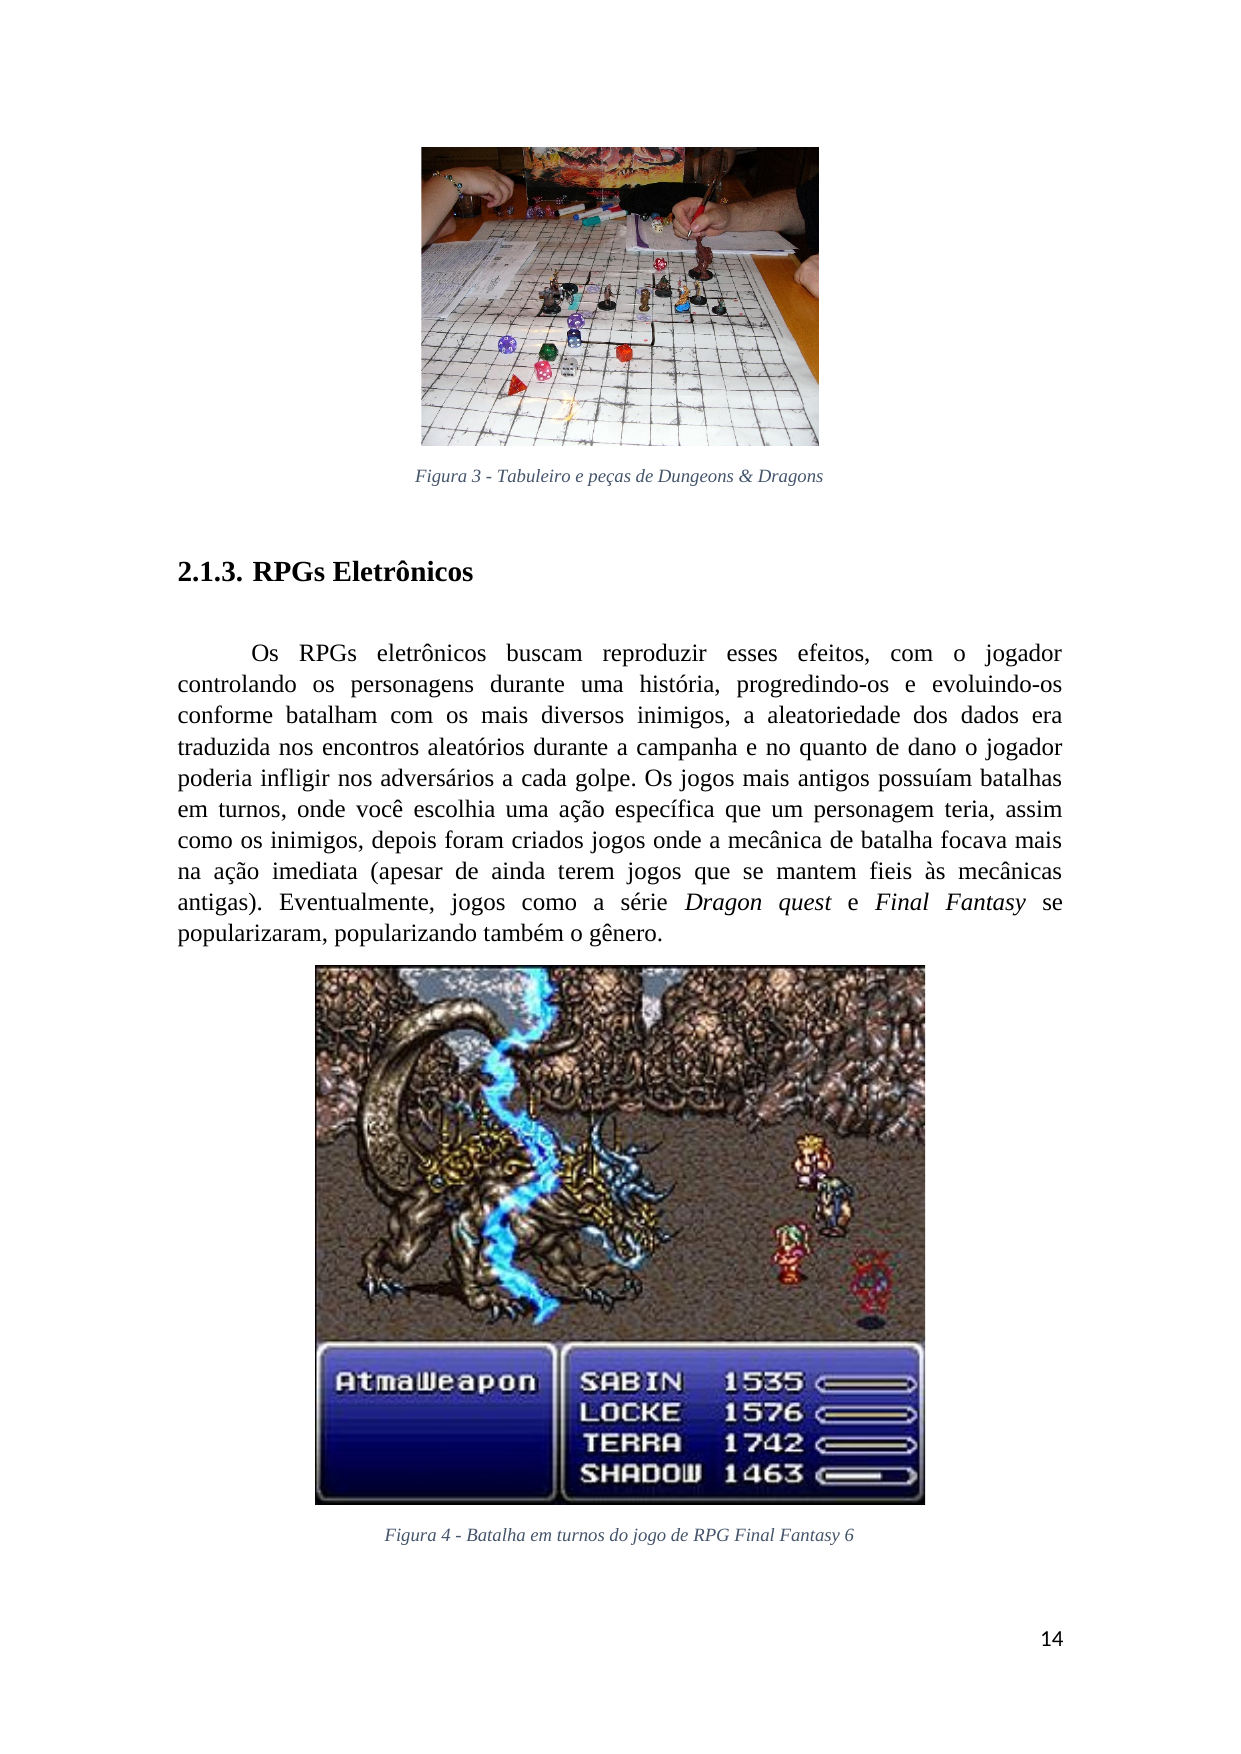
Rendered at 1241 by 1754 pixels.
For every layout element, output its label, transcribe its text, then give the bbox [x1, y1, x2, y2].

text Figura 3 - Tabuleiro e peças de Dungeons & Dragons [177, 464, 1063, 486]
picture [315, 965, 926, 1505]
text Figura 4 - Batalha em turnos do jogo de RPG Final Fantasy 6 [177, 1524, 1063, 1545]
subtitle RPGs Eletrônicos [177, 554, 1063, 588]
text Os RPGs eletrônicos buscam reproduzir esses efeitos, com o jogador controlando os personagens durante uma história, progredindo-os e evoluindo-os conforme batalham com os mais diversos inimigos, a aleatoriedade dos dados era traduzida nos encontros aleatórios durante a campanha e no quanto de dano o jogador poderia infligir nos adversários a cada golpe. Os jogos mais antigos possuíam batalhas em turnos, onde você escolhia uma ação específica que um personagem teria, assim como os inimigos, depois foram criados jogos onde a mecânica de batalha focava mais na ação imediata (apesar de ainda terem jogos que se mantem fieis às mecânicas antigas). Eventualmente, jogos como a série Dragon quest e Final Fantasy se popularizaram, popularizando também o gênero. [177, 638, 1063, 947]
picture [421, 147, 819, 446]
